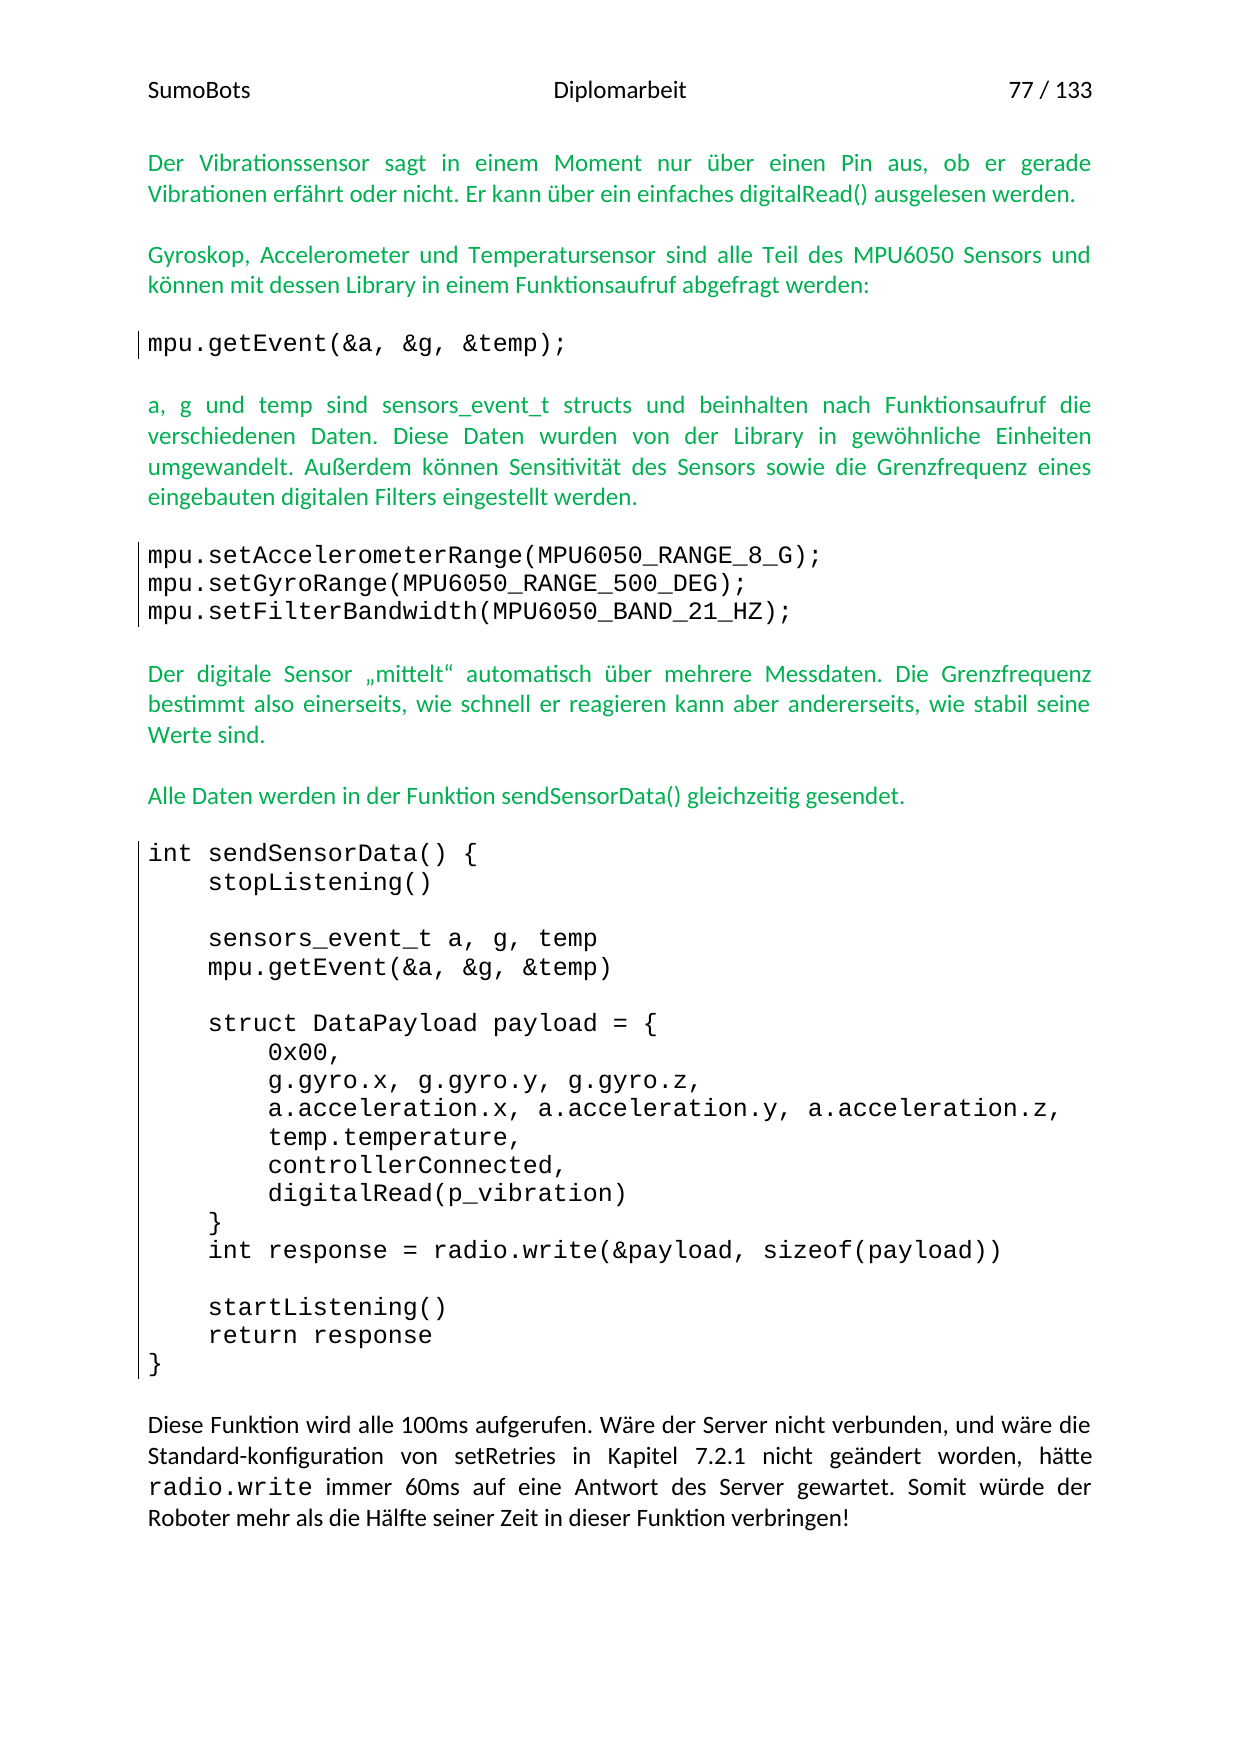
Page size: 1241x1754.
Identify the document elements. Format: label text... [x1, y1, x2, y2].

text Alle Daten werden in der Funktion sendSensorData() gleichzeitig gesendet. [148, 780, 1093, 810]
text 0x00, [148, 1039, 1093, 1067]
text mpu.setAccelerometerRange(MPU6050_RANGE_8_G); [148, 542, 1093, 571]
text startListening() [148, 1294, 1093, 1322]
text Diese Funktion wird alle 100ms aufgerufen. Wäre der Server nicht verbunden, und wäre die Standard-konfiguration von setRetries in Kapitel 7.2.1 nicht geändert worden, hätte radio.write immer 60ms auf eine Antwort des Server gewartet. Somit würde der Roboter mehr als die Hälfte seiner Zeit in dieser Funktion verbringen! [148, 1410, 1093, 1533]
text Der digitale Sensor „mittelt“ automatisch über mehrere Messdaten. Die Grenzfrequenz bestimmt also einerseits, wie schnell er reagieren kann aber andererseits, wie stabil seine Werte sind. [148, 658, 1093, 749]
text a.acceleration.x, a.acceleration.y, a.acceleration.z, [148, 1096, 1093, 1124]
text stopListening() [148, 869, 1093, 897]
text temp.temperature, [148, 1124, 1093, 1152]
text Gyroskop, Accelerometer und Temperatursensor sind alle Teil des MPU6050 Sensors und können mit dessen Library in einem Funktionsaufruf abgefragt werden: [148, 239, 1093, 300]
text int sendSensorData() { [148, 841, 1093, 869]
text controllerConnected, [148, 1152, 1093, 1181]
text int response = radio.write(&payload, sizeof(payload)) [148, 1237, 1093, 1266]
text mpu.setFilterBandwidth(MPU6050_BAND_21_HZ); [148, 599, 1093, 627]
text mpu.getEvent(&a, &g, &temp) [148, 954, 1093, 982]
text a, g und temp sind sensors_event_t structs und beinhalten nach Funktionsaufruf die verschiedenen Daten. Diese Daten wurden von der Library in gewöhnliche Einheiten umgewandelt. Außerdem können Sensitivität des Sensors sowie die Grenzfrequenz eines eingebauten digitalen Filters eingestellt werden. [148, 389, 1093, 512]
text return response [148, 1322, 1093, 1351]
text struct DataPayload payload = { [148, 1011, 1093, 1039]
text Der Vibrationssensor sagt in einem Moment nur über einen Pin aus, ob er gerade Vibrationen erfährt oder nicht. Er kann über ein einfaches digitalRead() ausgelesen werden. [148, 148, 1093, 209]
text g.gyro.x, g.gyro.y, g.gyro.z, [148, 1067, 1093, 1096]
text mpu.getEvent(&a, &g, &temp); [148, 331, 1093, 359]
text } [148, 1209, 1093, 1237]
text digitalRead(p_vibration) [148, 1181, 1093, 1209]
text } [148, 1351, 1093, 1379]
text mpu.setGyroRange(MPU6050_RANGE_500_DEG); [148, 571, 1093, 599]
text sensors_event_t a, g, temp [148, 926, 1093, 954]
